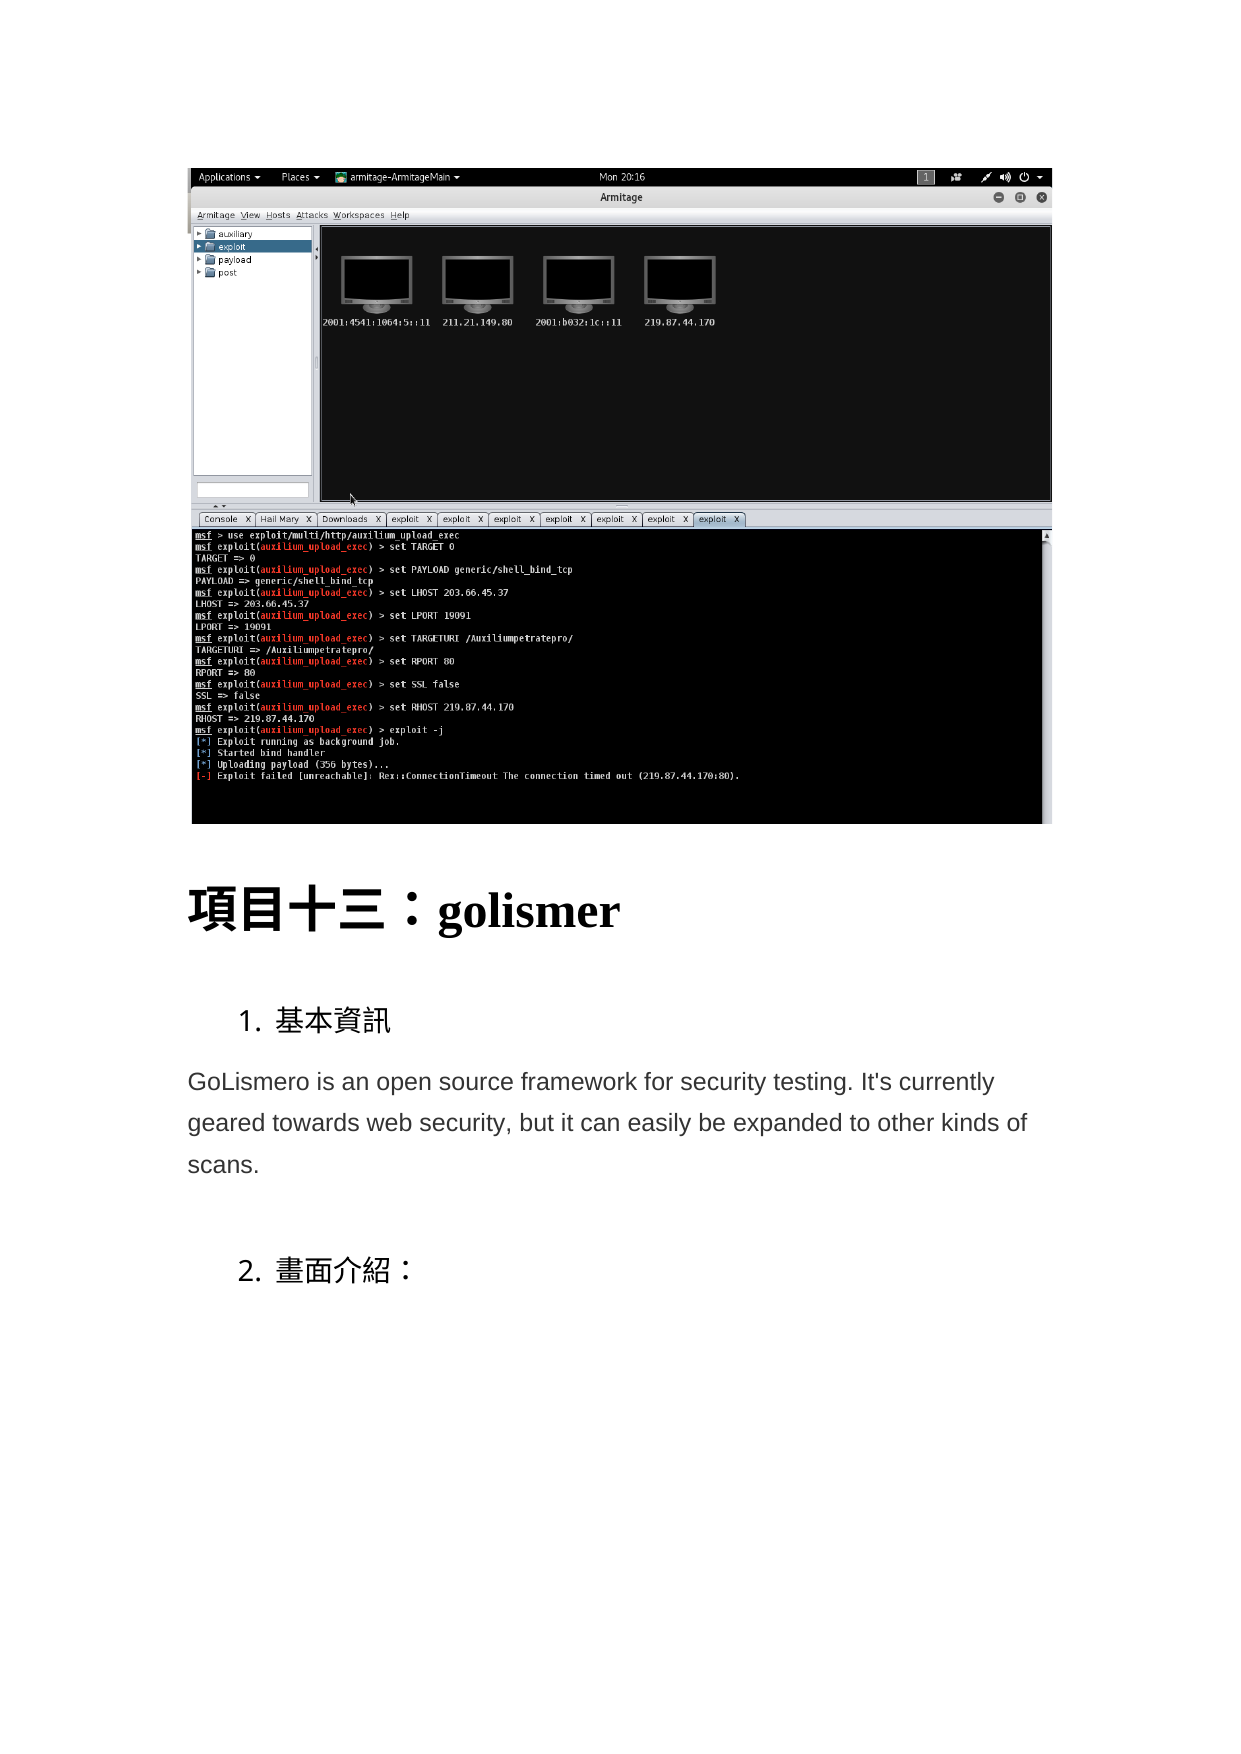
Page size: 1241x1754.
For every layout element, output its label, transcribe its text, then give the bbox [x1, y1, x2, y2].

picture [187, 168, 1053, 824]
text GoLismero is an open source framework for security testing. It's currently geared towards web security, but it can easily be expanded to other kinds of scans. [187, 1060, 1053, 1185]
list 畫面介紹： [237, 1227, 1053, 1310]
subtitle 項目十三：golismer [187, 864, 1053, 948]
list 基本資訊 [237, 977, 1053, 1060]
